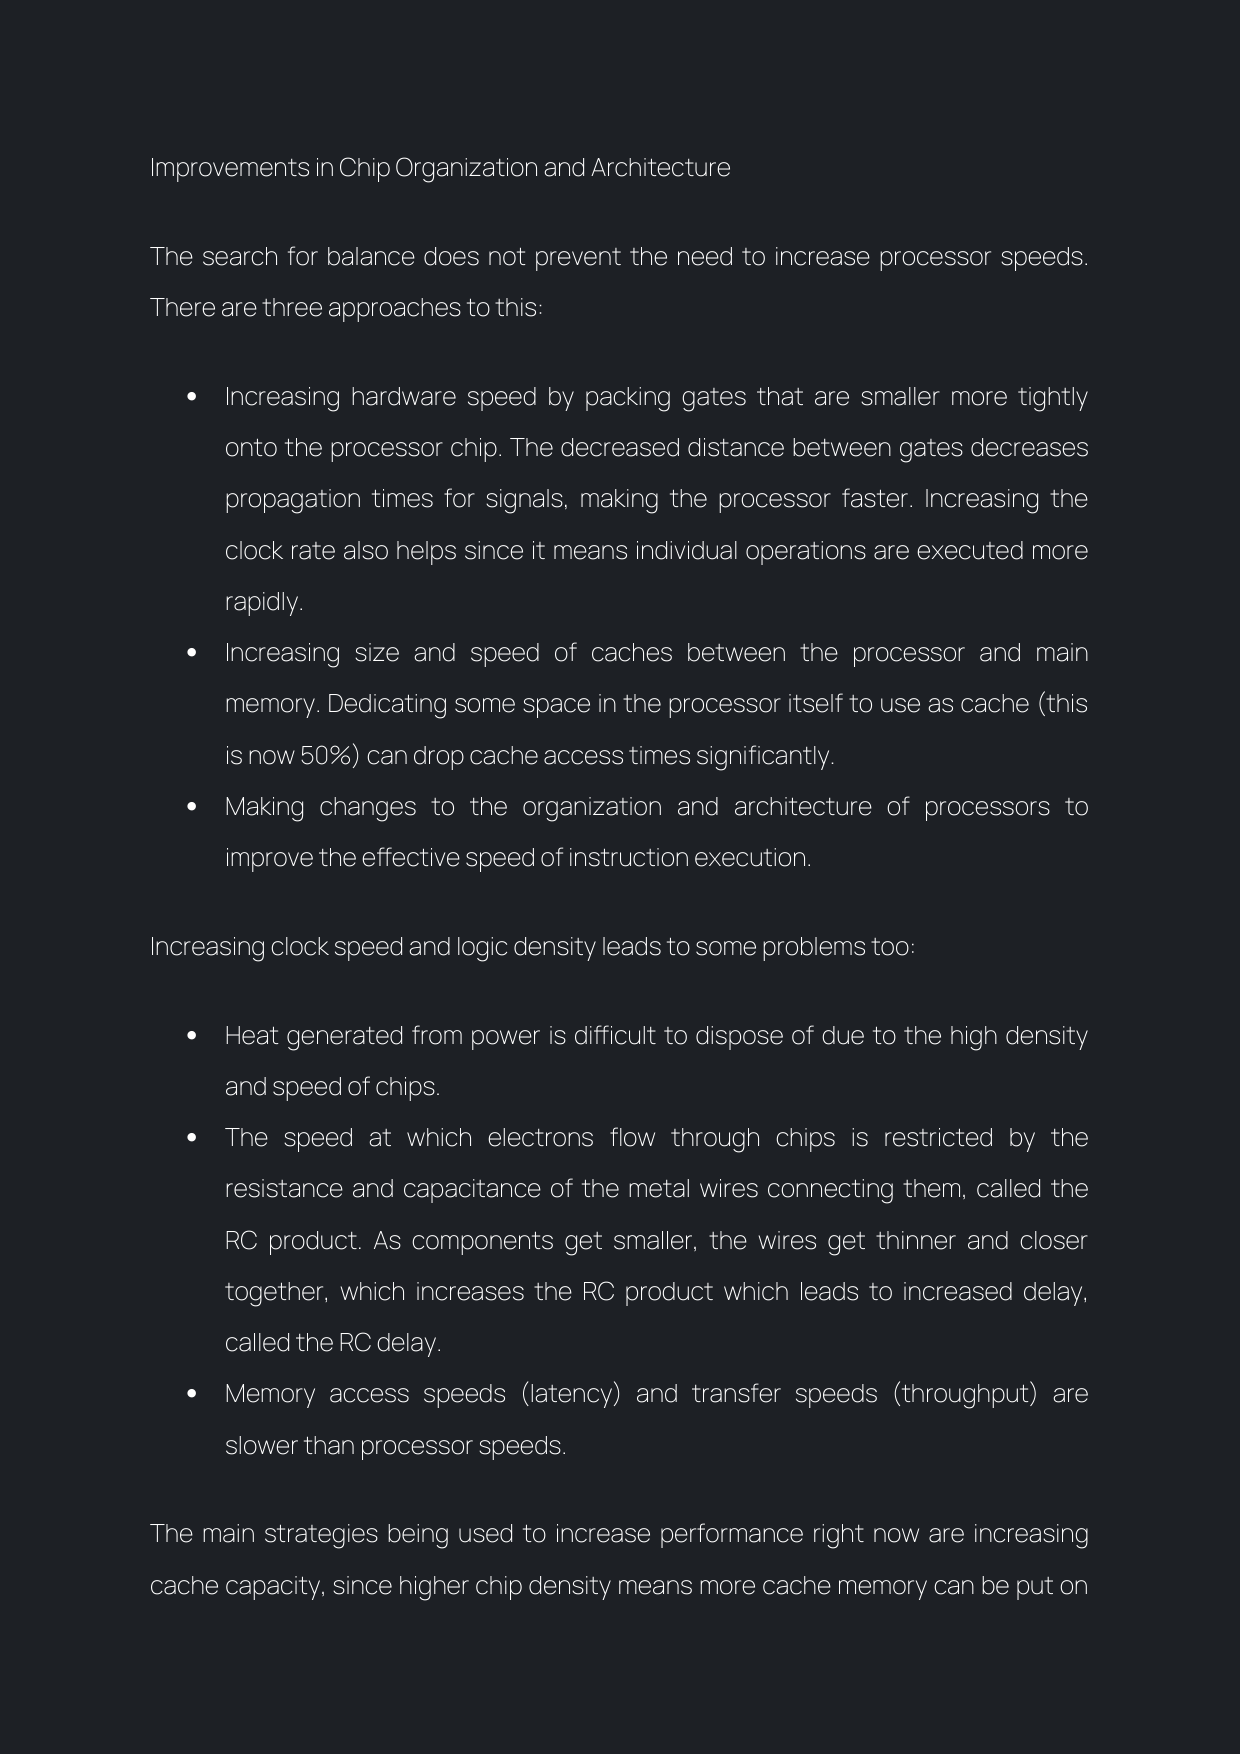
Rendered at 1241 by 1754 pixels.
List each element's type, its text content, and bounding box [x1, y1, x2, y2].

list Heat generated from power is difficult to dispose of due to the high density and speed of chips. [187, 1017, 1090, 1103]
list Increasing size and speed of caches between the processor and main memory. Dedicating some space in the processor itself to use as cache (this is now 50%) can drop cache access times significantly. [187, 635, 1090, 772]
list Making changes to the organization and architecture of processors to improve the effective speed of instruction execution. [187, 789, 1090, 874]
list Memory access speeds (latency) and transfer speeds (throughput) are slower than processor speeds. [187, 1376, 1090, 1462]
list Increasing hardware speed by packing gates that are smaller more tightly onto the processor chip. The decreased distance between gates decreases propagation times for signals, making the processor faster. Increasing the clock rate also helps since it means individual operations are executed more rapidly. [187, 379, 1090, 618]
text The search for balance does not prevent the need to increase processor speeds. There are three approaches to this: [150, 239, 1090, 324]
text Increasing clock speed and logic density leads to some problems too: [150, 929, 1090, 963]
list The speed at which electrons flow through chips is restricted by the resistance and capacitance of the metal wires connecting them, called the RC product. As components get smaller, the wires get thinner and closer together, which increases the RC product which leads to increased delay, called the RC delay. [187, 1120, 1090, 1359]
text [150, 1516, 1090, 1602]
subtitle Improvements in Chip Organization and Architecture [150, 150, 1090, 184]
